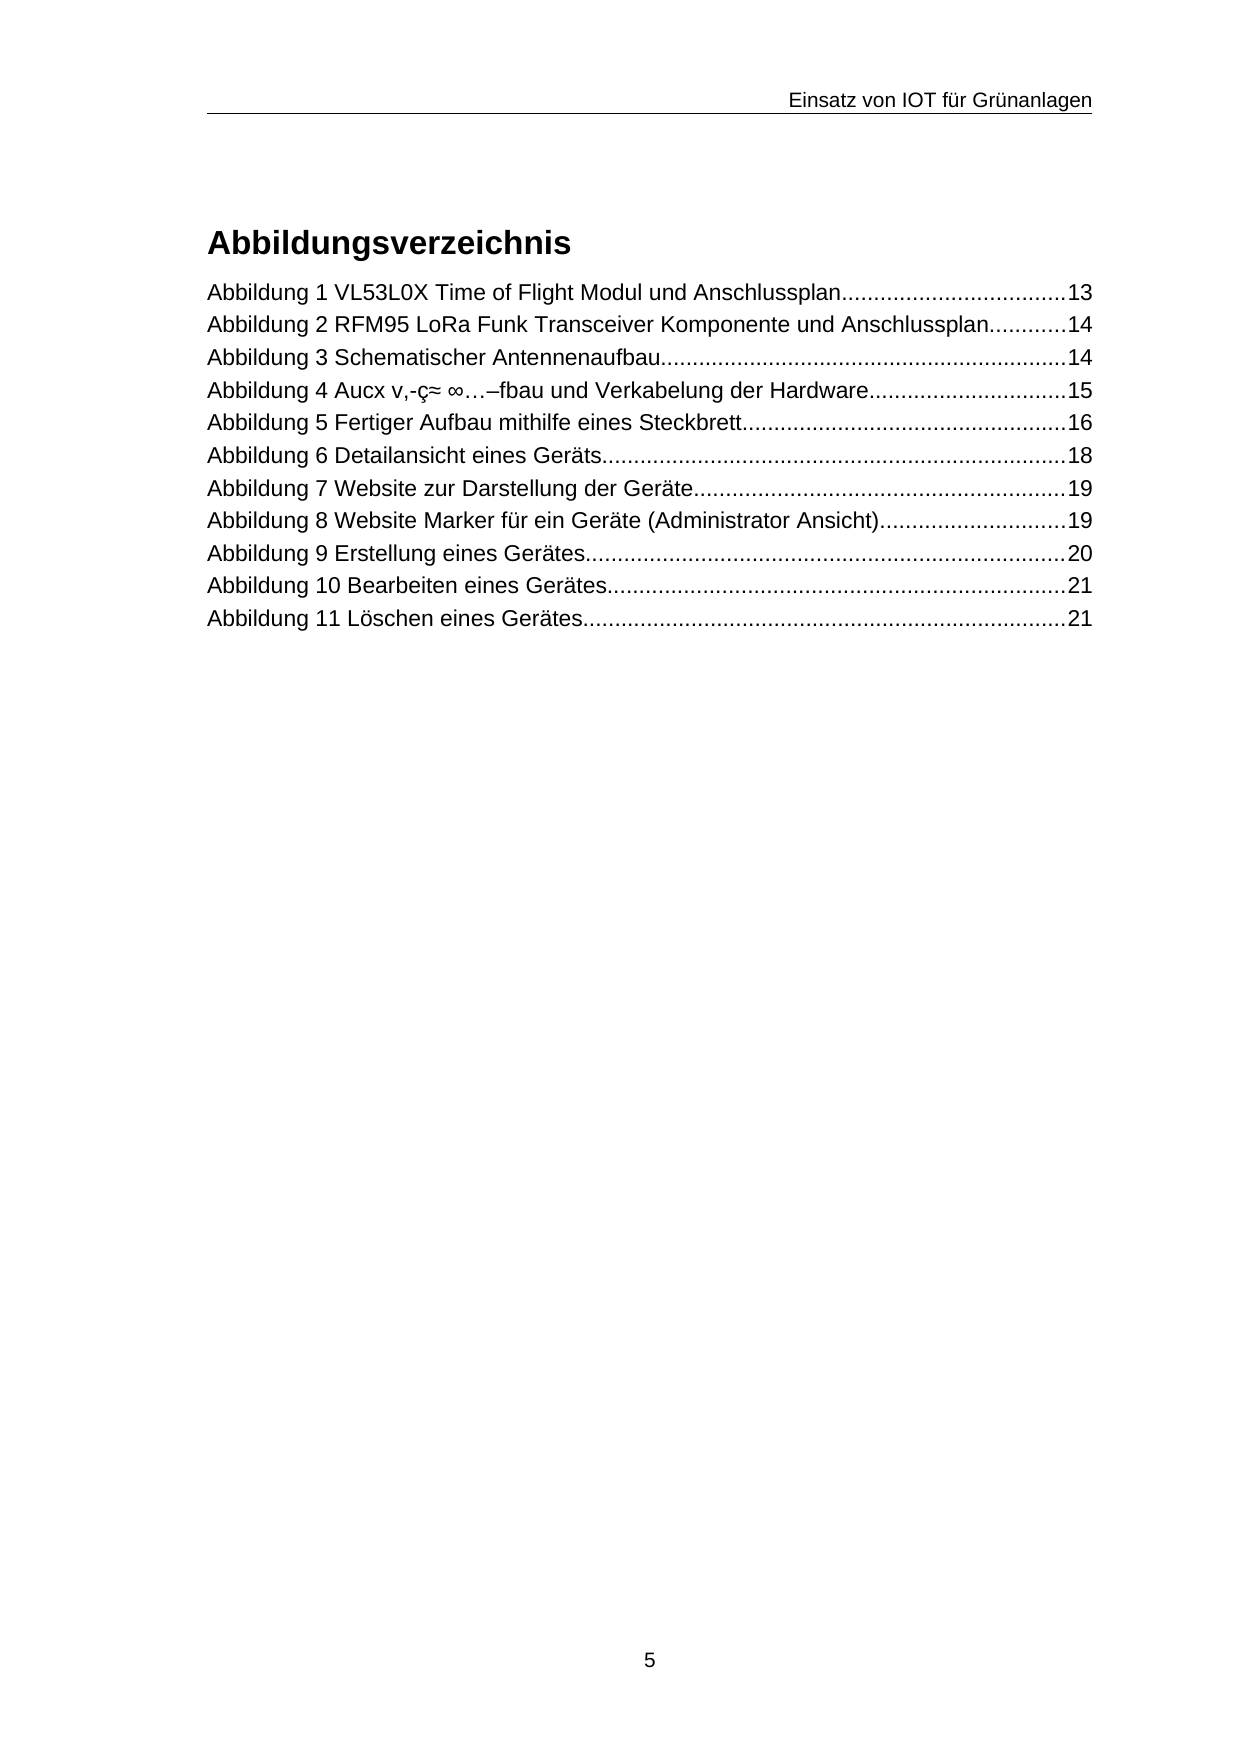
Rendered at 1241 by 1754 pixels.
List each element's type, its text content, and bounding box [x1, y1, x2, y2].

text Abbildung 4 Aucx v,-ç≈ ∞…–fbau und Verkabelung der Hardware 15 [207, 377, 1048, 403]
text Abbildung 1 VL53L0X Time of Flight Modul und Anschlussplan 13 [207, 279, 1048, 305]
text Abbildung 8 Website Marker für ein Geräte (Administrator Ansicht) 19 [207, 507, 1048, 533]
text Abbildung 5 Fertiger Aufbau mithilfe eines Steckbrett 16 [207, 409, 1048, 436]
text Abbildung 11 Löschen eines Gerätes 21 [207, 605, 1048, 631]
text Abbildung 10 Bearbeiten eines Gerätes 21 [207, 572, 1048, 599]
text Abbildung 2 RFM95 LoRa Funk Transceiver Komponente und Anschlussplan 14 [207, 311, 1048, 338]
text Abbildungsverzeichnis [207, 223, 1092, 261]
text Abbildung 7 Website zur Darstellung der Geräte 19 [207, 474, 1048, 501]
text Abbildung 9 Erstellung eines Gerätes 20 [207, 540, 1048, 566]
text Abbildung 3 Schematischer Antennenaufbau 14 [207, 344, 1048, 370]
text Abbildung 6 Detailansicht eines Geräts 18 [207, 442, 1048, 468]
